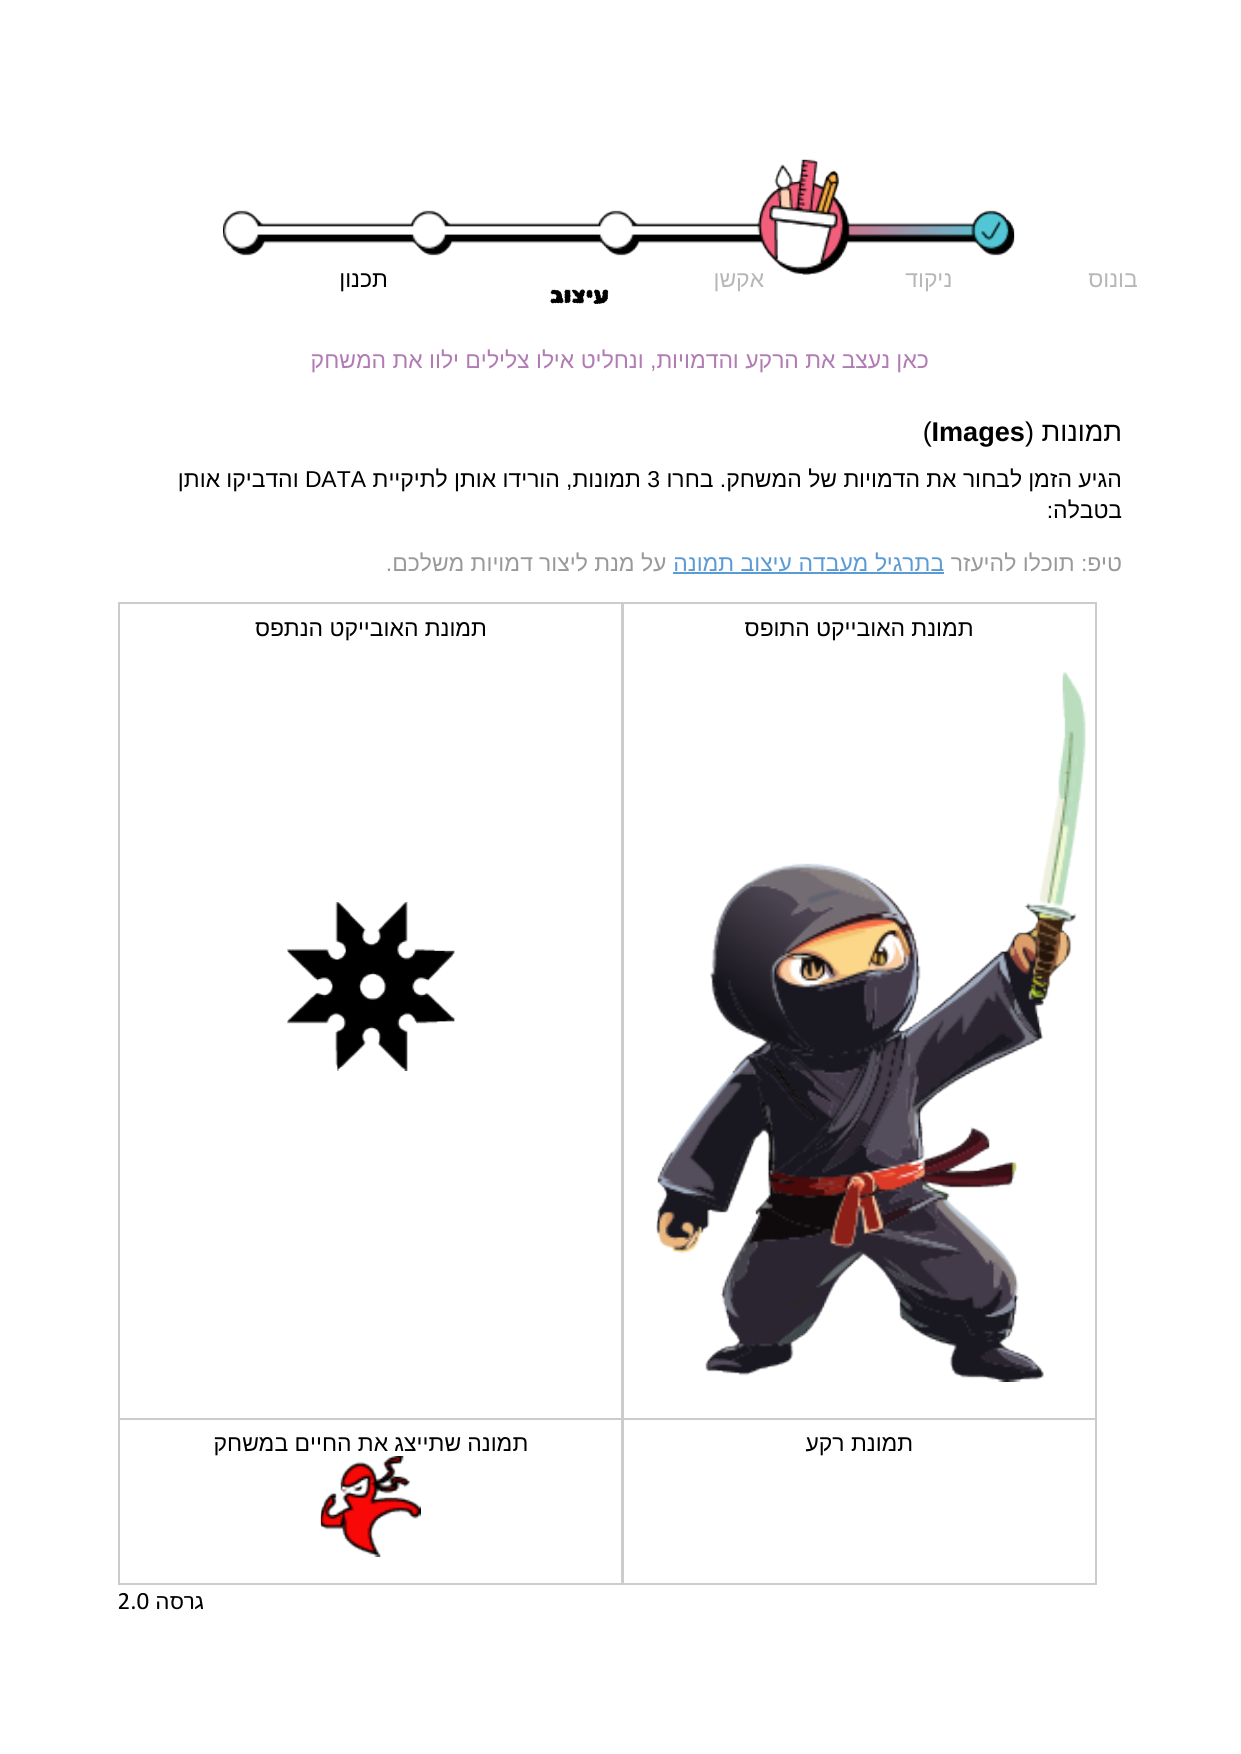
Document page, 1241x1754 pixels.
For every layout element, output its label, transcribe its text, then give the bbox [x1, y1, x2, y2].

text הגיע הזמן לבחור את הדמויות של המשחק. בחרו 3 תמונות, הורידו אותן לתיקיית DATA והדביקו אותן בטבלה: [118, 466, 1122, 523]
table_header תמונת האובייקט הנתפס [120, 604, 621, 1418]
picture [223, 150, 1015, 275]
table_header תמונת האובייקט התופס [624, 604, 1095, 1418]
subtitle תמונות (Images) [118, 416, 1122, 447]
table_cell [120, 1420, 621, 1583]
text כאן נעצב את הרקע והדמויות, ונחליט אילו צלילים ילוו את המשחק [118, 347, 1122, 373]
text טיפ: תוכלו להיעזר בתרגיל מעבדה עיצוב תמונה על מנת ליצור דמויות משלכם. [118, 549, 1122, 576]
table_cell תמונת רקע [624, 1420, 1095, 1583]
picture [656, 672, 1086, 1382]
picture [320, 1456, 421, 1557]
picture [287, 902, 455, 1071]
